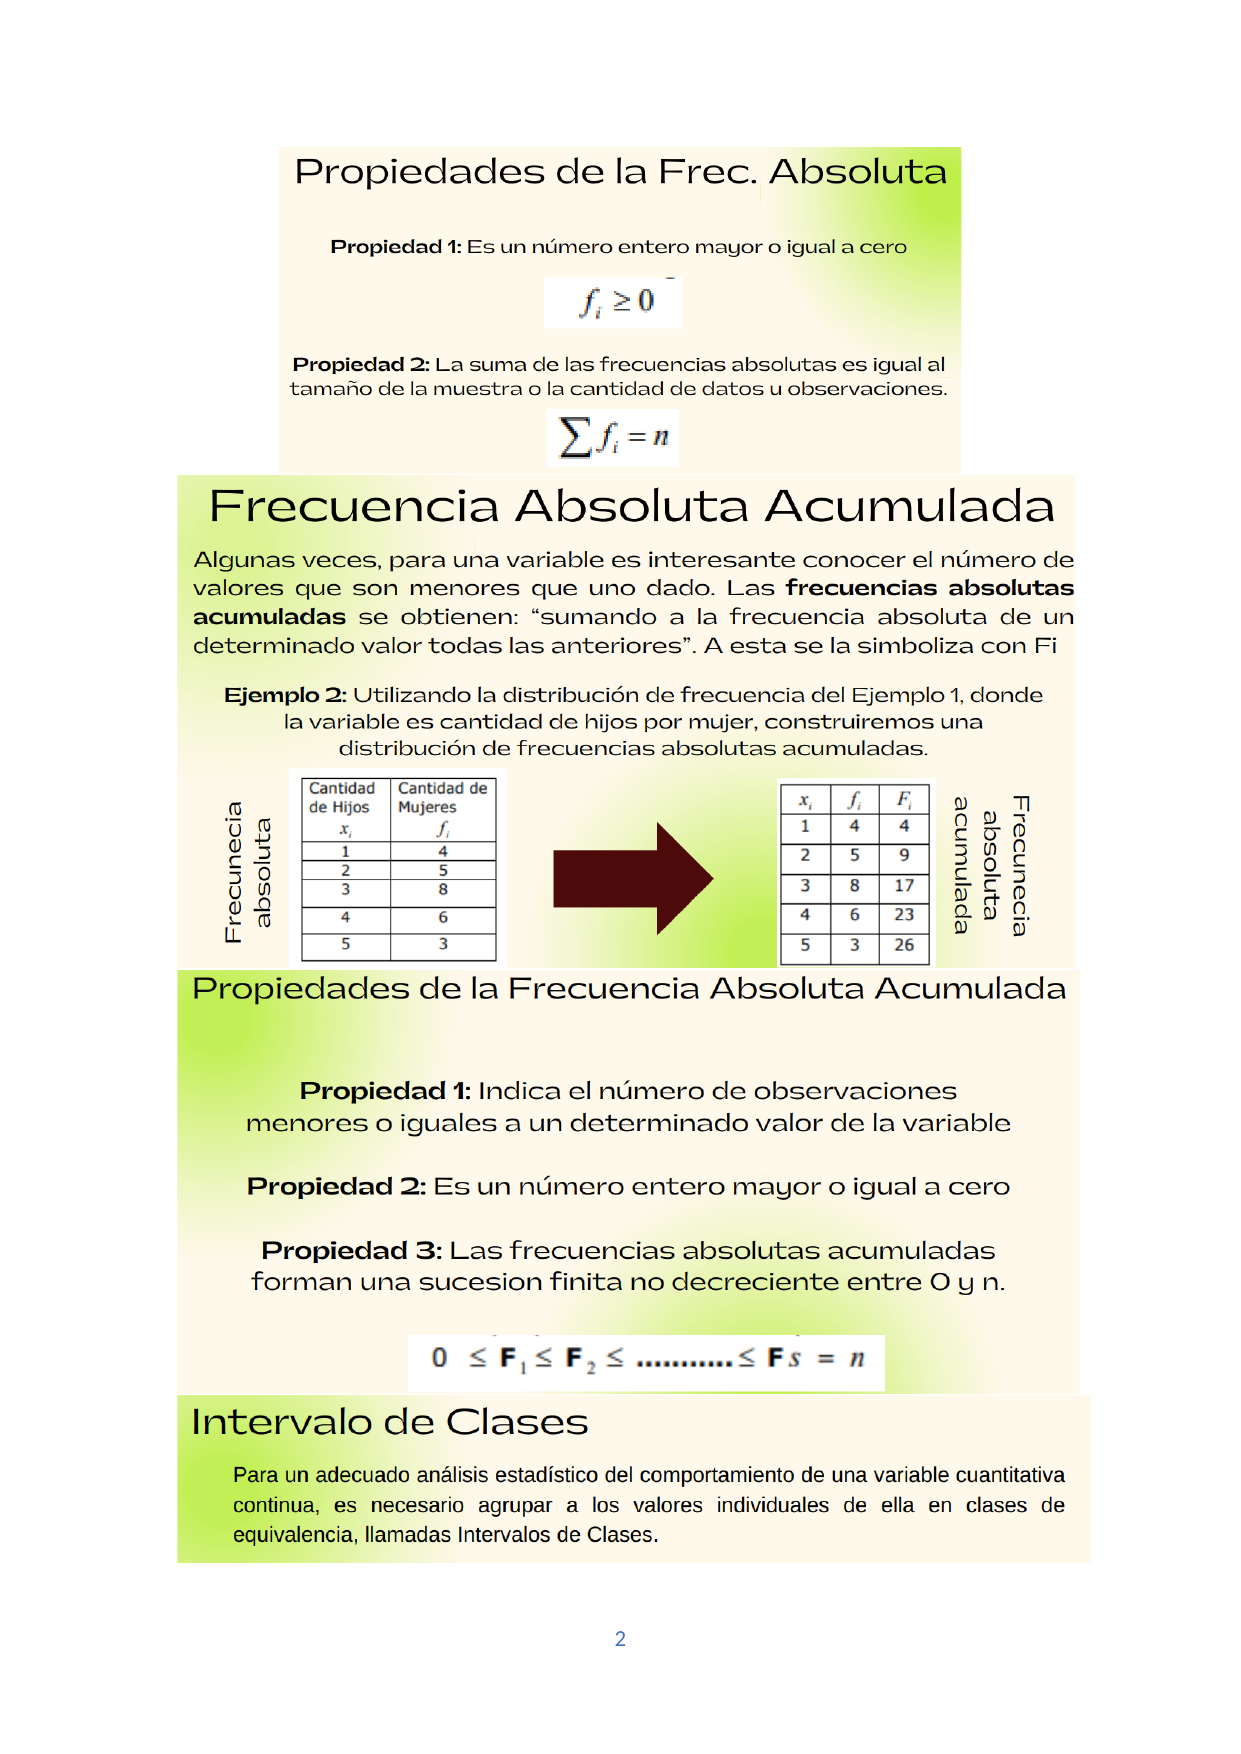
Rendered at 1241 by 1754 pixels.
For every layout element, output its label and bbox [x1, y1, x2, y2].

picture [278, 147, 962, 474]
picture [177, 970, 1080, 1394]
picture [177, 475, 1076, 968]
picture [177, 1395, 1091, 1563]
